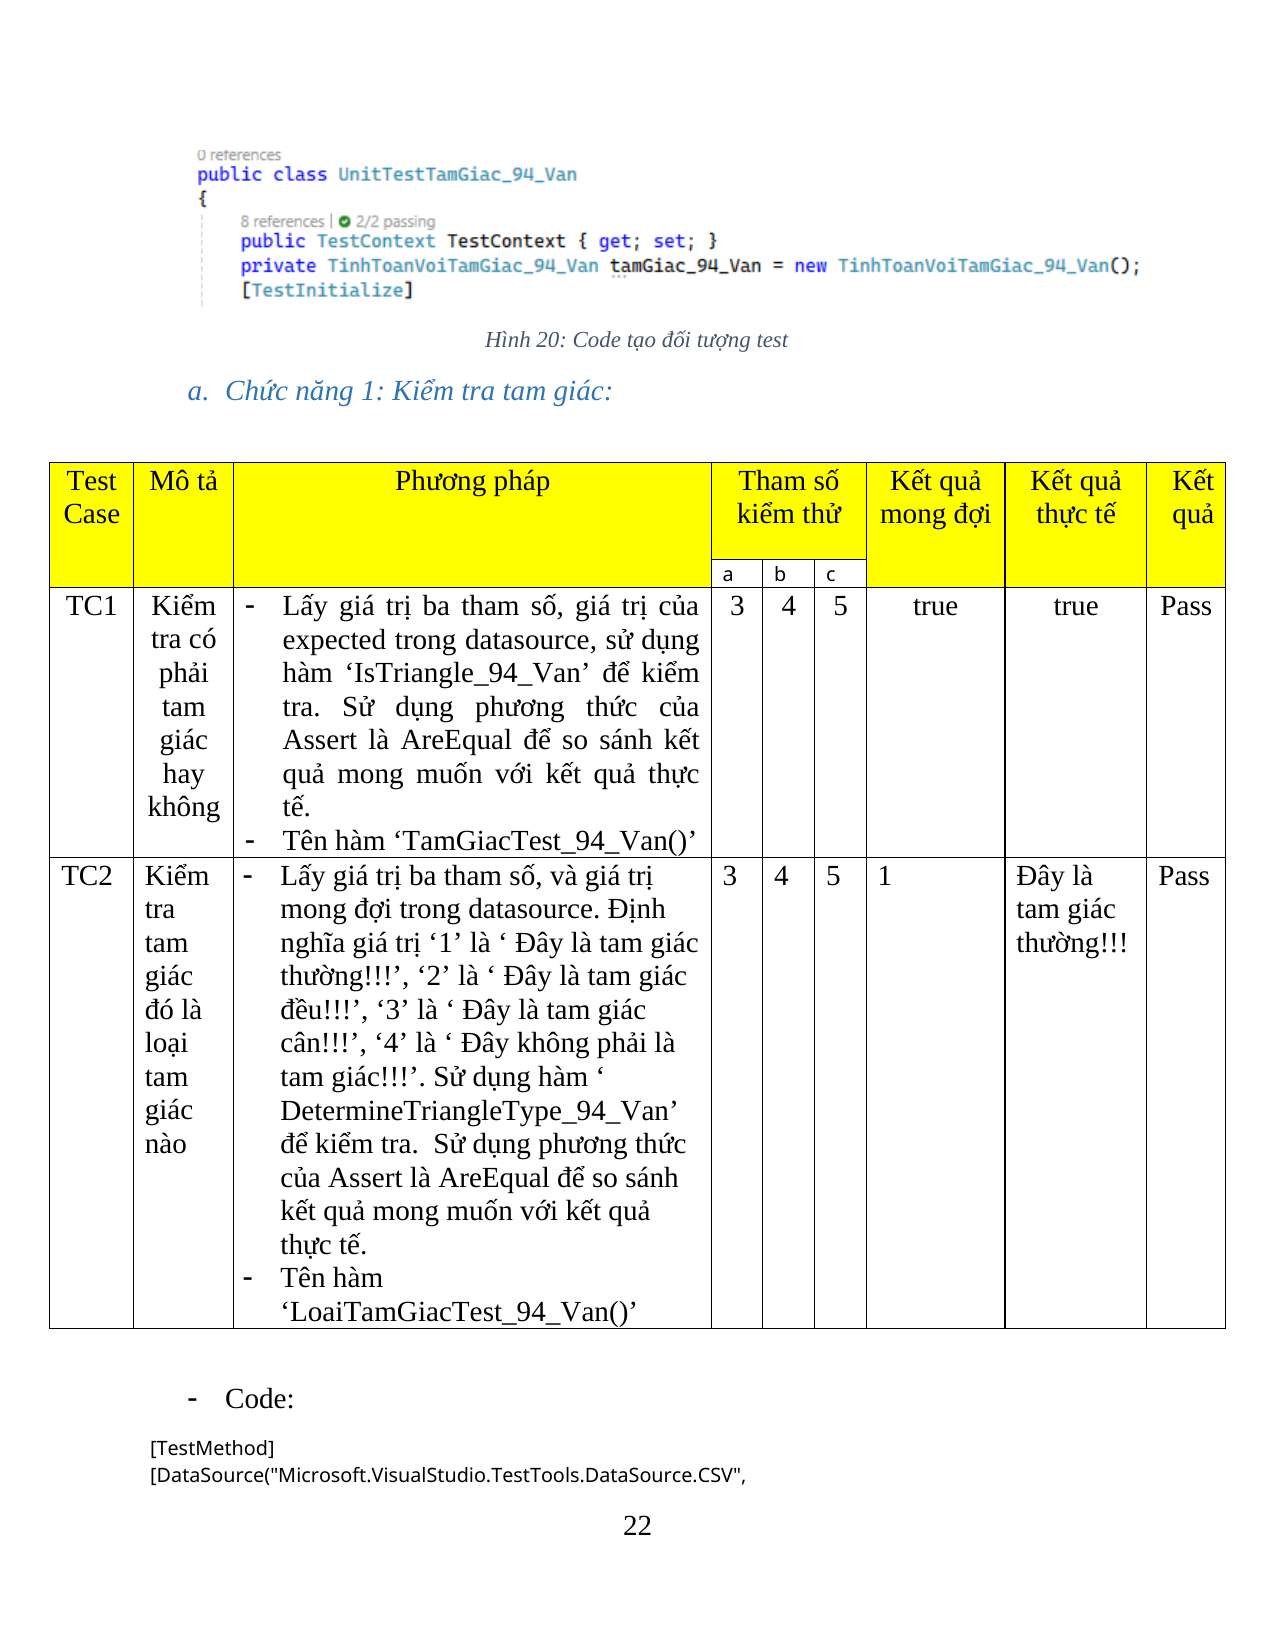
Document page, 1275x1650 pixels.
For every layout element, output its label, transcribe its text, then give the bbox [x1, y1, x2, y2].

table_header Test Case [50, 463, 133, 587]
table_cell c [815, 560, 866, 587]
picture [187, 150, 1163, 307]
table_cell Lấy giá trị ba tham số, và giá trị mong đợi trong datasource. Định nghĩa giá trị ‘1’ là ‘ Đây là tam giác thường!!!’, ‘2’ là ‘ Đây là tam giác đều!!!’, ‘3’ là ‘ Đây là tam giác cân!!!’, ‘4’ là ‘ Đây không phải là tam giác!!!’. Sử dụng hàm ‘ DetermineTriangleType_94_Van’ để kiểm tra. Sử dụng phương thức của Assert là AreEqual để so sánh kết quả mong muốn với kết quả thực tế. Tên hàm ‘LoaiTamGiacTest_94_Van()’ [234, 858, 711, 1327]
table_cell 5 [815, 858, 866, 1327]
table_cell b [763, 560, 814, 587]
text [TestMethod] [150, 1434, 1125, 1461]
table_cell TC2 [50, 858, 133, 1327]
table_header Mô tả [134, 463, 233, 587]
table_header Tham số kiểm thử [712, 463, 866, 559]
table_cell 1 [867, 858, 1004, 1327]
table_cell Pass [1147, 588, 1225, 857]
subtitle Chức năng 1: Kiểm tra tam giác: [187, 373, 1125, 407]
table_cell TC1 [50, 588, 133, 857]
table_header Phương pháp [234, 463, 711, 587]
table_cell 3 [712, 858, 762, 1327]
list Code: [187, 1381, 1125, 1415]
table_cell Kiểm tra tam giác đó là loại tam giác nào [134, 858, 233, 1327]
table_cell Đây là tam giác thường!!! [1006, 858, 1146, 1327]
table_header Kết quả [1147, 463, 1225, 587]
table_cell 4 [763, 858, 814, 1327]
table_cell 3 [712, 588, 762, 857]
text [DataSource("Microsoft.VisualStudio.TestTools.DataSource.CSV", [150, 1461, 1125, 1488]
table_cell Pass [1147, 858, 1225, 1327]
table_cell true [1006, 588, 1146, 857]
table_cell true [867, 588, 1004, 857]
table_cell Lấy giá trị ba tham số, giá trị của expected trong datasource, sử dụng hàm ‘IsTriangle_94_Van’ để kiểm tra. Sử dụng phương thức của Assert là AreEqual để so sánh kết quả mong muốn với kết quả thực tế. Tên hàm ‘TamGiacTest_94_Van()’ [234, 588, 711, 857]
text Hình 20: Code tạo đối tượng test [150, 326, 1125, 352]
table_cell 4 [763, 588, 814, 857]
table_header Kết quả thực tế [1006, 463, 1146, 587]
table_cell 5 [815, 588, 866, 857]
table_cell a [712, 560, 762, 587]
table_cell Kiểm tra có phải tam giác hay không [134, 588, 233, 857]
table_header Kết quả mong đợi [867, 463, 1004, 587]
